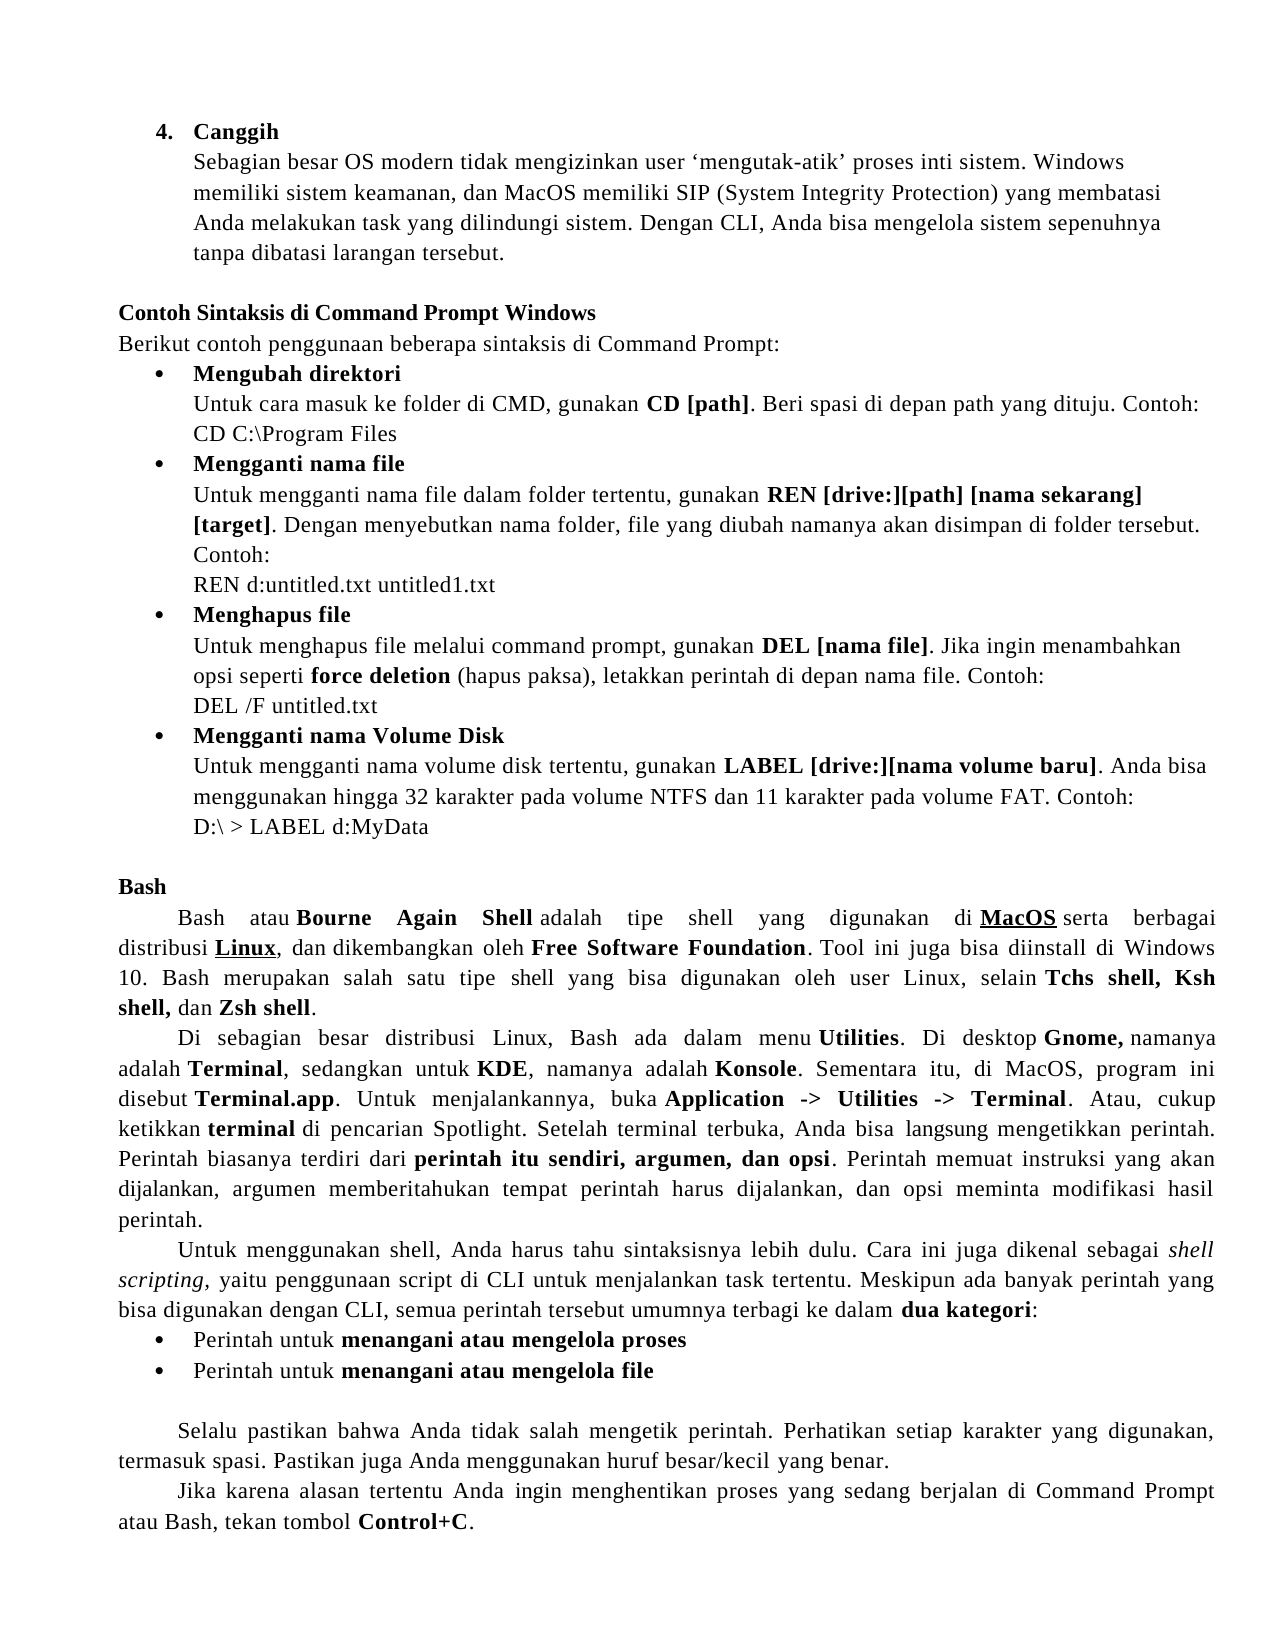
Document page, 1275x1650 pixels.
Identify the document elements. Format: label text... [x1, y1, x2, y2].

text Selalu pastikan bahwa Anda tidak salah mengetik perintah. Perhatikan setiap karakter yang digunakan, termasuk spasi. Pastikan juga Anda menggunakan huruf besar/kecil yang benar. [118, 1417, 1216, 1474]
text Berikut contoh penggunaan beberapa sintaksis di Command Prompt: [118, 329, 1216, 356]
text CD C:\Program Files [193, 420, 1216, 447]
list Mengubah direktori Untuk cara masuk ke folder di CMD, gunakan CD [path]. Beri spasi di depan path yang dituju. Contoh: [156, 360, 1216, 416]
list Mengganti nama Volume Disk Untuk mengganti nama volume disk tertentu, gunakan LABEL [drive:][nama volume baru]. Anda bisa menggunakan hingga 32 karakter pada volume NTFS dan 11 karakter pada volume FAT. Contoh: [156, 722, 1216, 809]
list Mengganti nama file Untuk mengganti nama file dalam folder tertentu, gunakan REN [drive:][path] [nama sekarang] [target]. Dengan menyebutkan nama folder, file yang diubah namanya akan disimpan di folder tersebut. Contoh: [156, 450, 1216, 567]
list Canggih Sebagian besar OS modern tidak mengizinkan user ‘mengutak-atik’ proses inti sistem. Windows memiliki sistem keamanan, dan MacOS memiliki SIP (System Integrity Protection) yang membatasi Anda melakukan task yang dilindungi sistem. Dengan CLI, Anda bisa mengelola sistem sepenuhnya tanpa dibatasi larangan tersebut. [156, 118, 1216, 265]
text Jika karena alasan tertentu Anda ingin menghentikan proses yang sedang berjalan di Command Prompt atau Bash, tekan tombol Control+C. [118, 1477, 1216, 1534]
text D:\ > LABEL d:MyData [193, 813, 1216, 839]
subtitle Contoh Sintaksis di Command Prompt Windows [118, 299, 1216, 326]
subtitle Bash [118, 873, 1216, 900]
list Perintah untuk menangani atau mengelola proses [156, 1326, 1216, 1353]
text Di sebagian besar distribusi Linux, Bash ada dalam menu Utilities. Di desktop Gnome, namanya adalah Terminal, sedangkan untuk KDE, namanya adalah Konsole. Sementara itu, di MacOS, program ini disebut Terminal.app. Untuk menjalankannya, buka Application -> Utilities -> Terminal. Atau, cukup ketikkan terminal di pencarian Spotlight. Setelah terminal terbuka, Anda bisa langsung mengetikkan perintah. Perintah biasanya terdiri dari perintah itu sendiri, argumen, dan opsi. Perintah memuat instruksi yang akan dijalankan, argumen memberitahukan tempat perintah harus dijalankan, dan opsi meminta modifikasi hasil perintah. [118, 1024, 1216, 1232]
list Perintah untuk menangani atau mengelola file [156, 1357, 1216, 1383]
text Bash atau Bourne Again Shell adalah tipe shell yang digunakan di MacOS serta berbagai distribusi Linux, dan dikembangkan oleh Free Software Foundation. Tool ini juga bisa diinstall di Windows 10. Bash merupakan salah satu tipe shell yang bisa digunakan oleh user Linux, selain Tchs shell, Ksh shell, dan Zsh shell. [118, 903, 1216, 1021]
text REN d:untitled.txt untitled1.txt [193, 571, 1216, 598]
list Menghapus file Untuk menghapus file melalui command prompt, gunakan DEL [nama file]. Jika ingin menambahkan opsi seperti force deletion (hapus paksa), letakkan perintah di depan nama file. Contoh: [156, 601, 1216, 688]
text DEL /F untitled.txt [193, 692, 1216, 718]
text Untuk menggunakan shell, Anda harus tahu sintaksisnya lebih dulu. Cara ini juga dikenal sebagai shell scripting, yaitu penggunaan script di CLI untuk menjalankan task tertentu. Meskipun ada banyak perintah yang bisa digunakan dengan CLI, semua perintah tersebut umumnya terbagi ke dalam dua kategori: [118, 1236, 1216, 1323]
